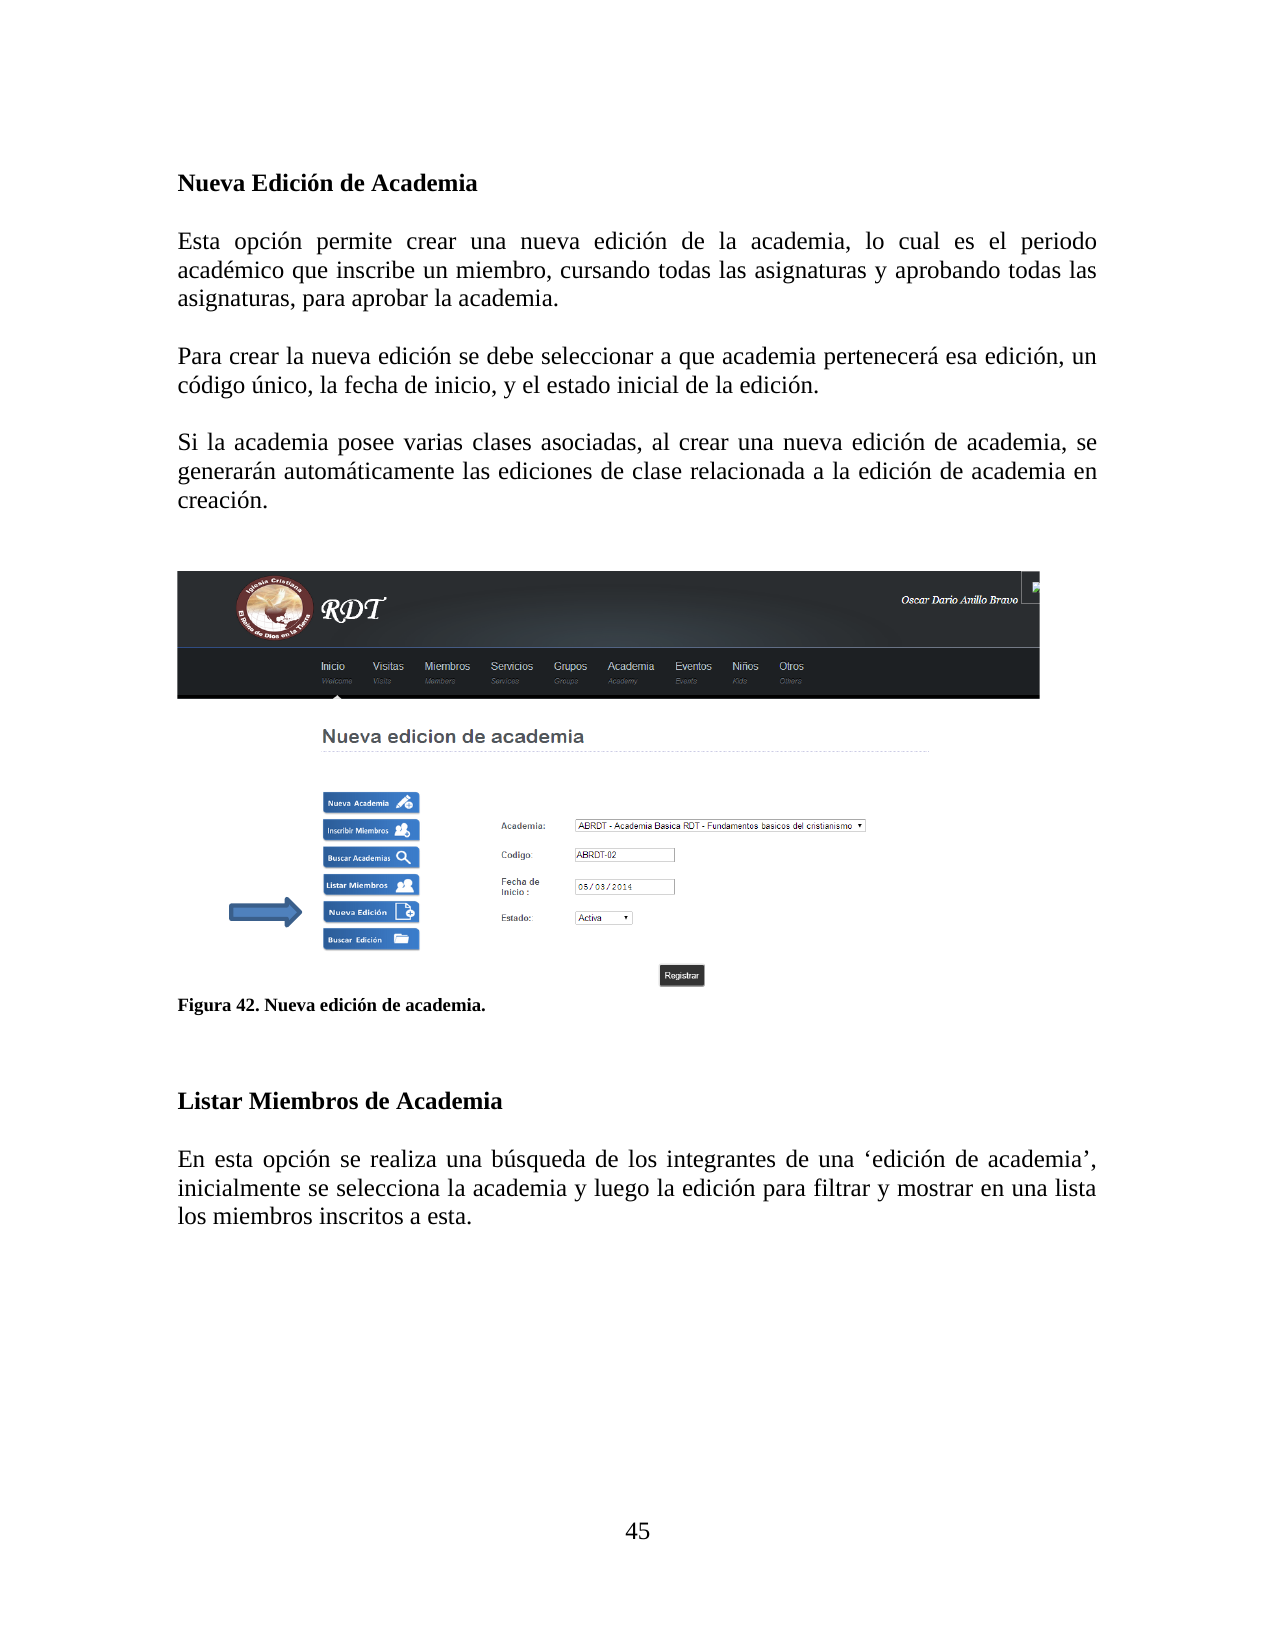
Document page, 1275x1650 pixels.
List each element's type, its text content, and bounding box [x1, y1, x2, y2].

text Para crear la nueva edición se debe seleccionar a que academia pertenecerá esa edición, un código único, la fecha de inicio, y el estado inicial de la edición. [177, 341, 1098, 398]
text Esta opción permite crear una nueva edición de la academia, lo cual es el periodo académico que inscribe un miembro, cursando todas las asignaturas y aprobando todas las asignaturas, para aprobar la academia. [177, 226, 1098, 312]
subtitle Listar Miembros de Academia [177, 1086, 1098, 1115]
text En esta opción se realiza una búsqueda de los integrantes de una ‘edición de academia’, inicialmente se selecciona la academia y luego la edición para filtrar y mostrar en una lista los miembros inscritos a esta. [177, 1144, 1098, 1230]
text Si la academia posee varias clases asociadas, al crear una nueva edición de academia, se generarán automáticamente las ediciones de clase relacionada a la edición de academia en creación. [177, 427, 1098, 513]
picture [177, 571, 1040, 995]
subtitle Nueva Edición de Academia [177, 168, 1098, 197]
